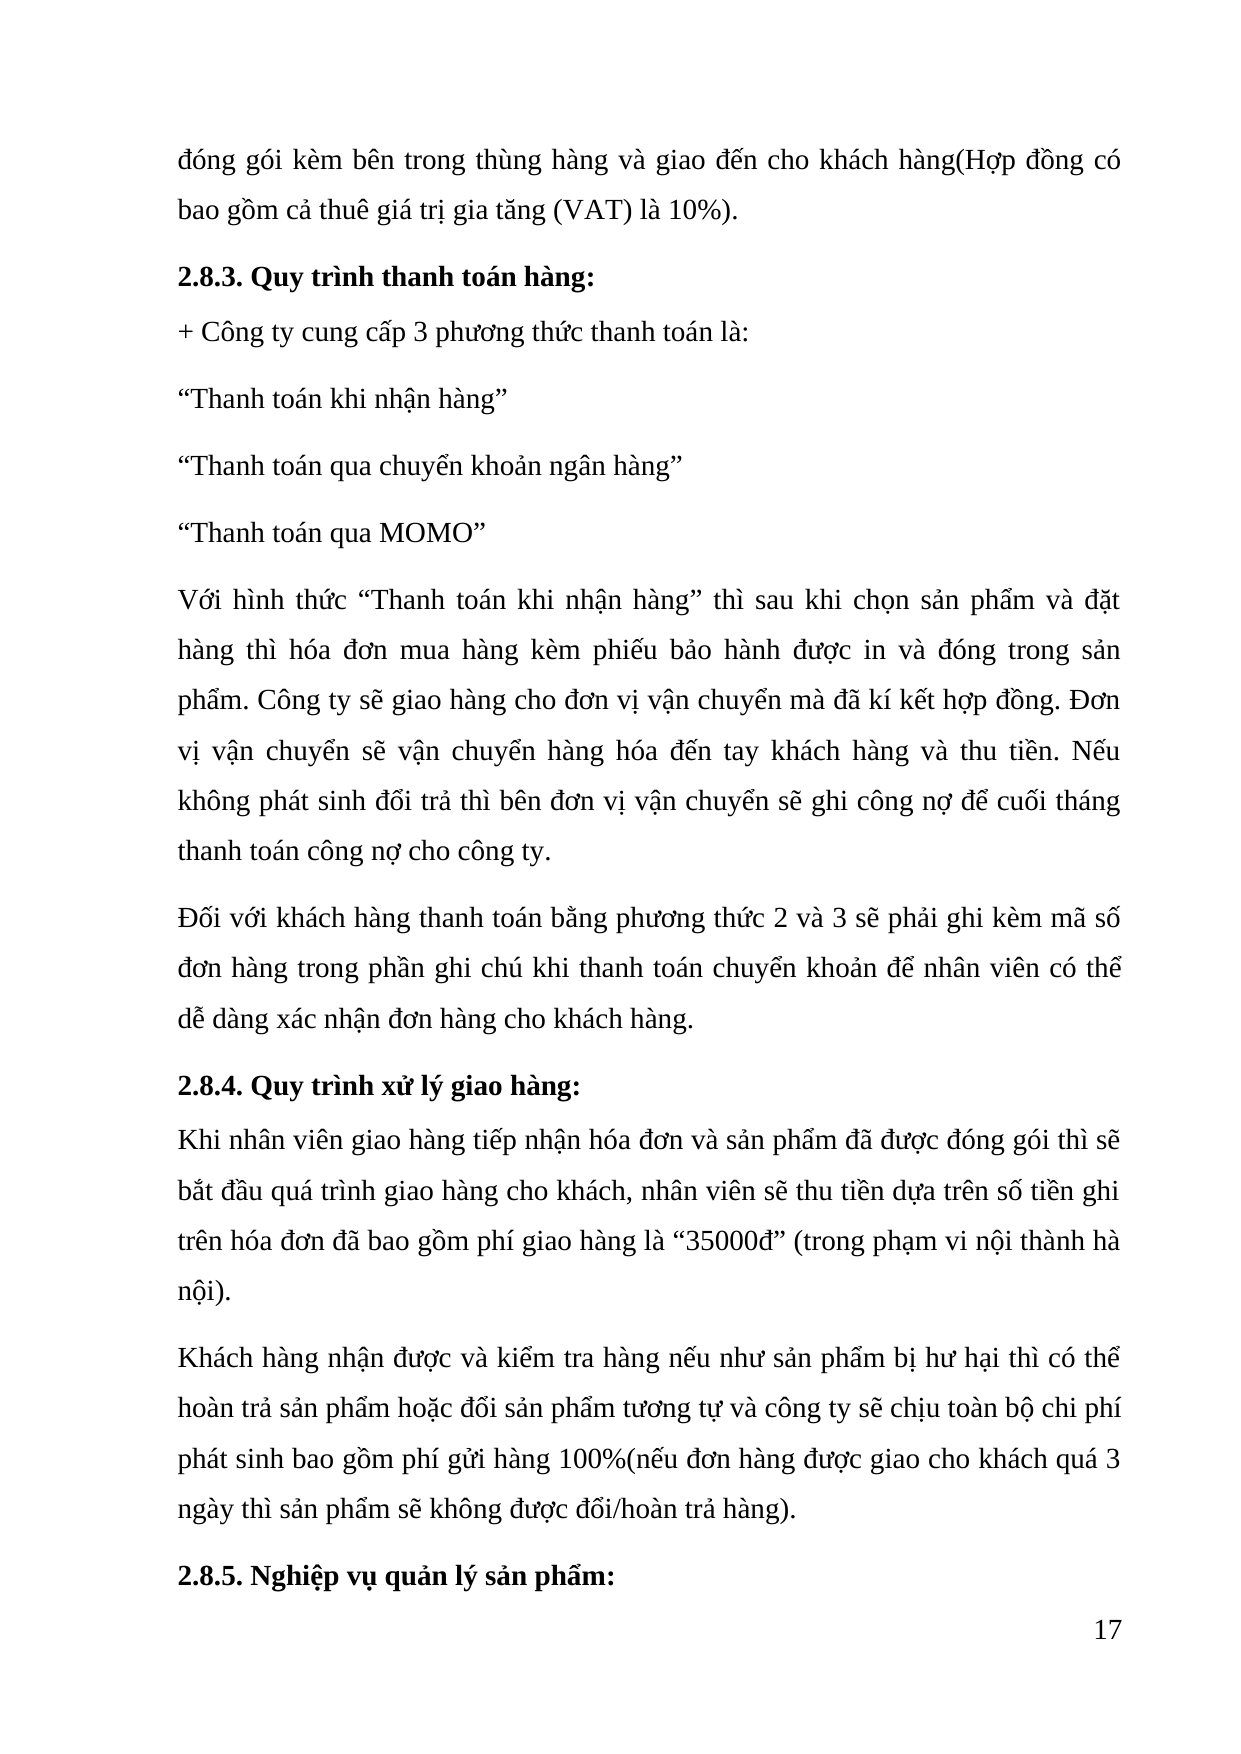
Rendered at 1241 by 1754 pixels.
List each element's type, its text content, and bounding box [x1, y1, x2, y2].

text Đối với khách hàng thanh toán bằng phương thức 2 và 3 sẽ phải ghi kèm mã số đơn hàng trong phần ghi chú khi thanh toán chuyển khoản để nhân viên có thể dễ dàng xác nhận đơn hàng cho khách hàng. [177, 900, 1122, 1034]
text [177, 142, 1122, 226]
text Quy trình xử lý giao hàng: [177, 1068, 1152, 1101]
text + Công ty cung cấp 3 phương thức thanh toán là: [177, 314, 1122, 347]
text Với hình thức “Thanh toán khi nhận hàng” thì sau khi chọn sản phẩm và đặt hàng thì hóa đơn mua hàng kèm phiếu bảo hành được in và đóng trong sản phẩm. Công ty sẽ giao hàng cho đơn vị vận chuyển mà đã kí kết hợp đồng. Đơn vị vận chuyển sẽ vận chuyển hàng hóa đến tay khách hàng và thu tiền. Nếu không phát sinh đổi trả thì bên đơn vị vận chuyển sẽ ghi công nợ để cuối tháng thanh toán công nợ cho công ty. [177, 582, 1122, 867]
text Khi nhân viên giao hàng tiếp nhận hóa đơn và sản phẩm đã được đóng gói thì sẽ bắt đầu quá trình giao hàng cho khách, nhân viên sẽ thu tiền dựa trên số tiền ghi trên hóa đơn đã bao gồm phí giao hàng là “35000đ” (trong phạm vi nội thành hà nội). [177, 1122, 1122, 1307]
text Nghiệp vụ quản lý sản phẩm: [177, 1558, 1152, 1592]
text Quy trình thanh toán hàng: [177, 259, 1152, 293]
text Khách hàng nhận được và kiểm tra hàng nếu như sản phẩm bị hư hại thì có thể hoàn trả sản phẩm hoặc đổi sản phẩm tương tự và công ty sẽ chịu toàn bộ chi phí phát sinh bao gồm phí gửi hàng 100%(nếu đơn hàng được giao cho khách quá 3 ngày thì sản phẩm sẽ không được đổi/hoàn trả hàng). [177, 1340, 1122, 1525]
text “Thanh toán khi nhận hàng” [177, 381, 1122, 414]
text “Thanh toán qua MOMO” [177, 515, 1122, 548]
text “Thanh toán qua chuyển khoản ngân hàng” [177, 448, 1122, 481]
